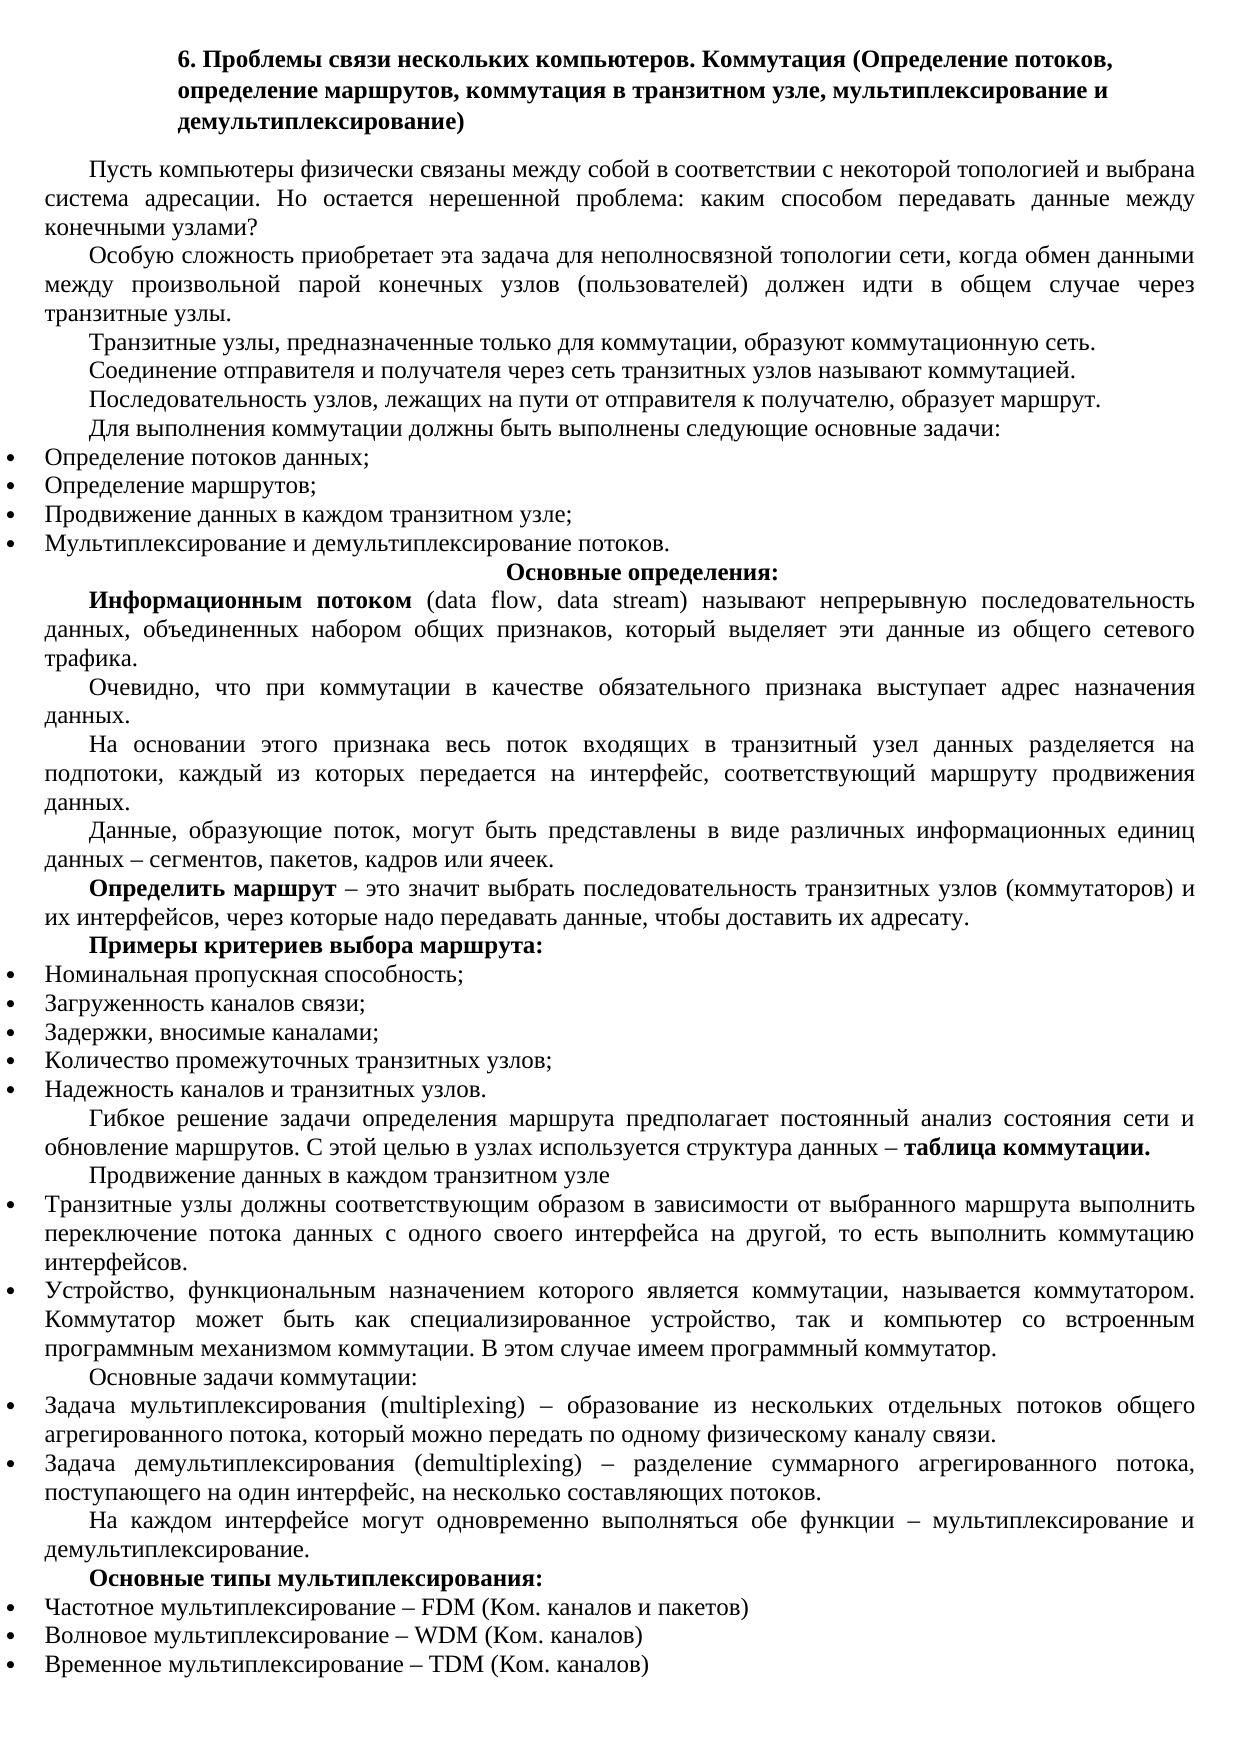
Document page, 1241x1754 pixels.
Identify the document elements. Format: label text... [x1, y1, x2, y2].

text Пусть компьютеры физически связаны между собой в соответствии с некоторой топологией и выбрана система адресации. Но остается нерешенной проблема: каким способом передавать данные между конечными узлами? [44, 154, 1196, 240]
text Особую сложность приобретает эта задача для неполносвязной топологии сети, когда обмен данными между произвольной парой конечных узлов (пользователей) должен идти в общем случае через транзитные узлы. [44, 240, 1196, 327]
list Надежность каналов и транзитных узлов. [7, 1074, 1196, 1103]
text Примеры критериев выбора маршрута: [44, 930, 1196, 959]
text На каждом интерфейсе могут одновременно выполняться обе функции – мультиплексирование и демультиплексирование. [44, 1505, 1196, 1563]
list Количество промежуточных транзитных узлов; [7, 1045, 1196, 1074]
list Продвижение данных в каждом транзитном узле; [7, 499, 1196, 528]
text Основные определения: [44, 557, 1196, 585]
list Загруженность каналов связи; [7, 988, 1196, 1017]
list Частотное мультиплексирование – FDM (Ком. каналов и пакетов) [7, 1592, 1196, 1620]
text Последовательность узлов, лежащих на пути от отправителя к получателю, образует маршрут. [44, 384, 1196, 413]
list Волновое мультиплексирование – WDM (Ком. каналов) [7, 1620, 1196, 1649]
text Для выполнения коммутации должны быть выполнены следующие основные задачи: [44, 413, 1196, 442]
list Номинальная пропускная способность; [7, 959, 1196, 988]
text Продвижение данных в каждом транзитном узле [44, 1160, 1196, 1189]
text Данные, образующие поток, могут быть представлены в виде различных информационных единиц данных – сегментов, пакетов, кадров или ячеек. [44, 815, 1196, 873]
list Задача демультиплексирования (demultiplexing) – разделение суммарного агрегированного потока, поступающего на один интерфейс, на несколько составляющих потоков. [7, 1448, 1196, 1505]
text Основные задачи коммутации: [44, 1362, 1196, 1390]
text Транзитные узлы, предназначенные только для коммутации, образуют коммутационную сеть. [44, 327, 1196, 355]
list Устройство, функциональным назначением которого является коммутации, называется коммутатором. Коммутатор может быть как специализированное устройство, так и компьютер со встроенным программным механизмом коммутации. В этом случае имеем программный коммутатор. [7, 1275, 1196, 1362]
text Определить маршрут – это значит выбрать последовательность транзитных узлов (коммутаторов) и их интерфейсов, через которые надо передавать данные, чтобы доставить их адресату. [44, 873, 1196, 930]
text 6. Проблемы связи нескольких компьютеров. Коммутация (Определение потоков, определение маршрутов, коммутация в транзитном узле, мультиплексирование и демультиплексирование) [177, 44, 1152, 135]
text Гибкое решение задачи определения маршрута предполагает постоянный анализ состояния сети и обновление маршрутов. С этой целью в узлах используется структура данных – таблица коммутации. [44, 1103, 1196, 1160]
list Определение маршрутов; [7, 470, 1196, 499]
list Транзитные узлы должны соответствующим образом в зависимости от выбранного маршрута выполнить переключение потока данных с одного своего интерфейса на другой, то есть выполнить коммутацию интерфейсов. [7, 1189, 1196, 1275]
list Задержки, вносимые каналами; [7, 1017, 1196, 1045]
list Временное мультиплексирование – TDM (Ком. каналов) [7, 1649, 1196, 1678]
text Основные типы мультиплексирования: [44, 1563, 1196, 1592]
text Очевидно, что при коммутации в качестве обязательного признака выступает адрес назначения данных. [44, 672, 1196, 729]
text На основании этого признака весь поток входящих в транзитный узел данных разделяется на подпотоки, каждый из которых передается на интерфейс, соответствующий маршруту продвижения данных. [44, 729, 1196, 815]
text Соединение отправителя и получателя через сеть транзитных узлов называют коммутацией. [44, 355, 1196, 384]
list Задача мультиплексирования (multiplexing) – образование из нескольких отдельных потоков общего агрегированного потока, который можно передать по одному физическому каналу связи. [7, 1390, 1196, 1448]
list Определение потоков данных; [7, 442, 1196, 470]
text Информационным потоком (data flow, data stream) называют непрерывную последовательность данных, объединенных набором общих признаков, который выделяет эти данные из общего сетевого трафика. [44, 585, 1196, 672]
list Мультиплексирование и демультиплексирование потоков. [7, 528, 1196, 557]
